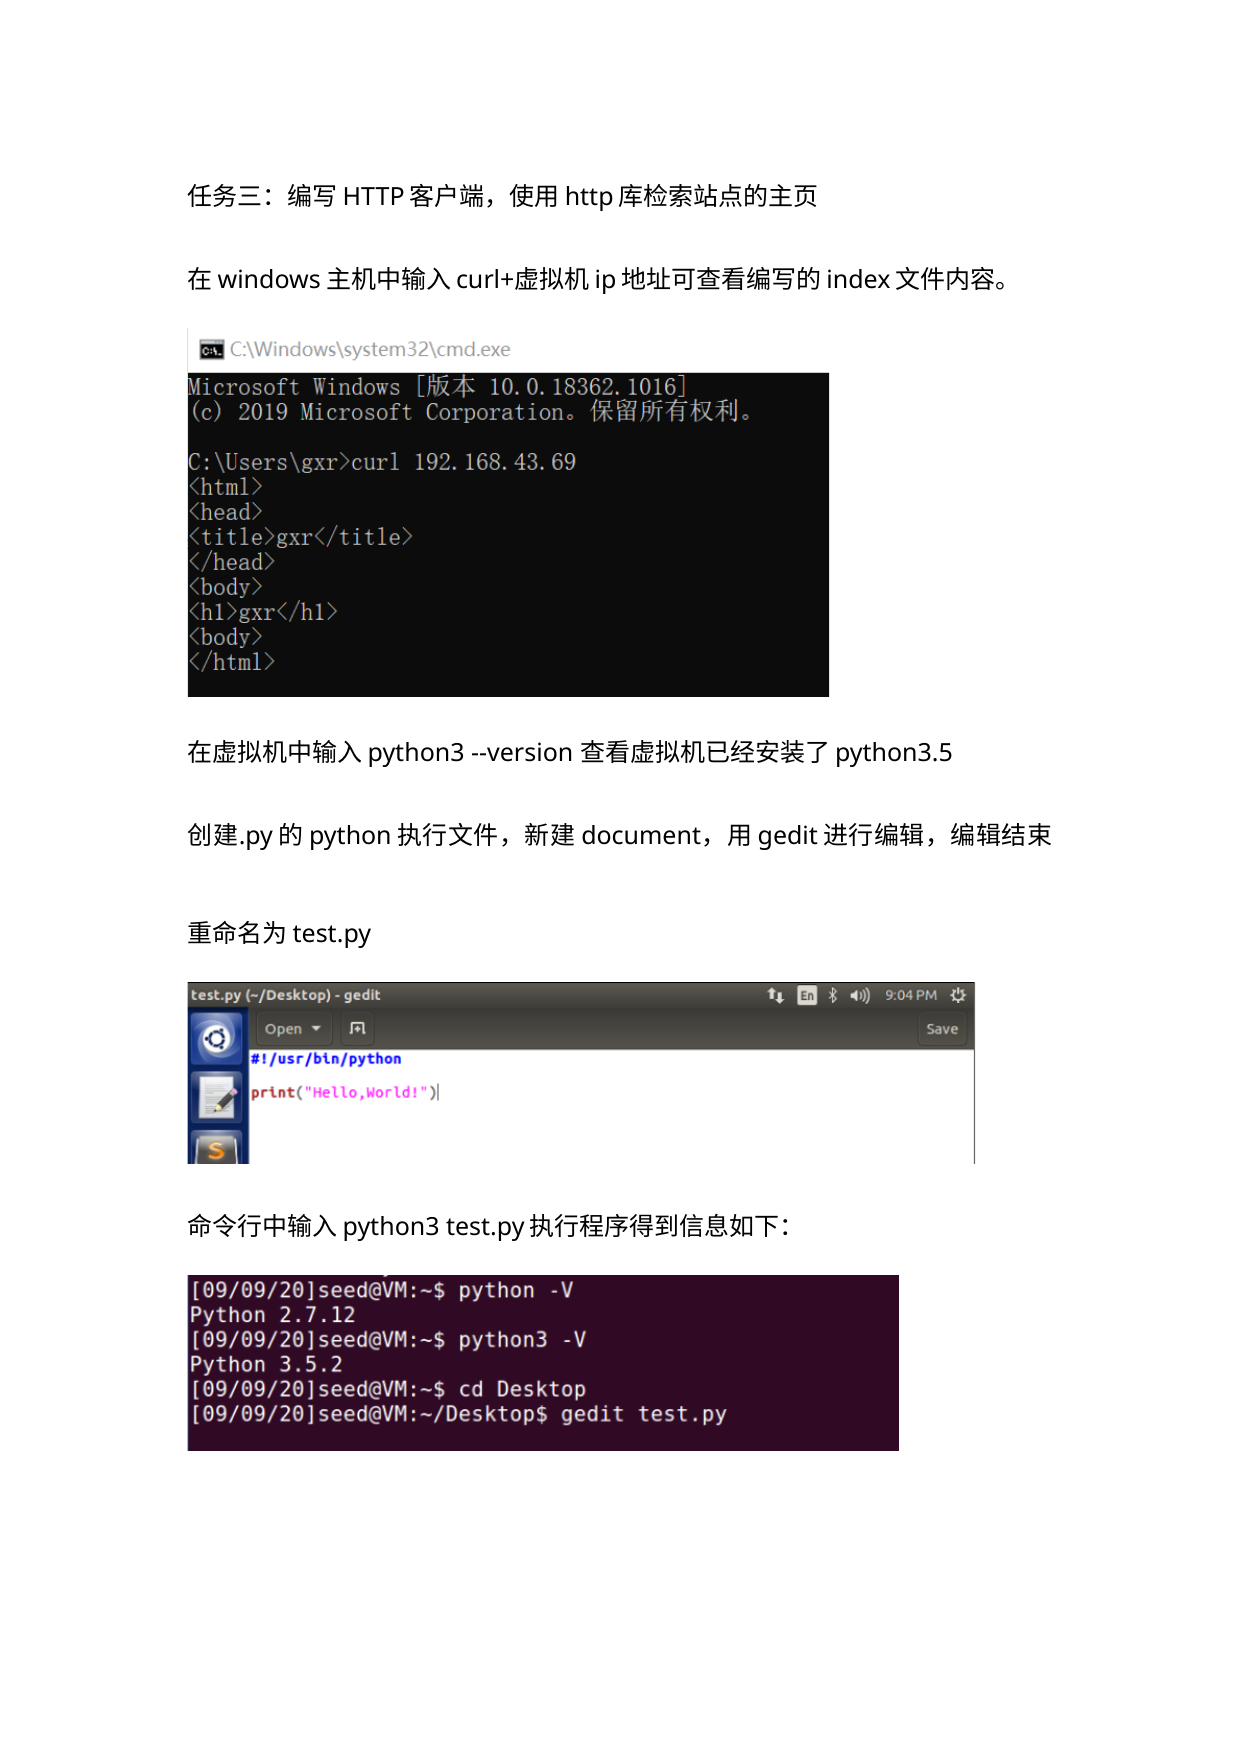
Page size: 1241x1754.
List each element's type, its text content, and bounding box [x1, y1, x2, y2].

text 命令行中输入python3 test.py执行程序得到信息如下： [187, 1192, 1053, 1257]
text 任务三：编写HTTP客户端，使用http库检索站点的主页 [187, 162, 1053, 227]
text 在windows主机中输入curl+虚拟机ip地址可查看编写的index文件内容。 [187, 245, 1053, 310]
text 创建.py的python执行文件，新建document，用gedit进行编辑，编辑结束重命名为test.py [187, 801, 1053, 964]
picture [187, 328, 830, 697]
picture [187, 982, 976, 1164]
picture [187, 1275, 899, 1451]
text 在虚拟机中输入python3 --version 查看虚拟机已经安装了python3.5 [187, 718, 1053, 783]
